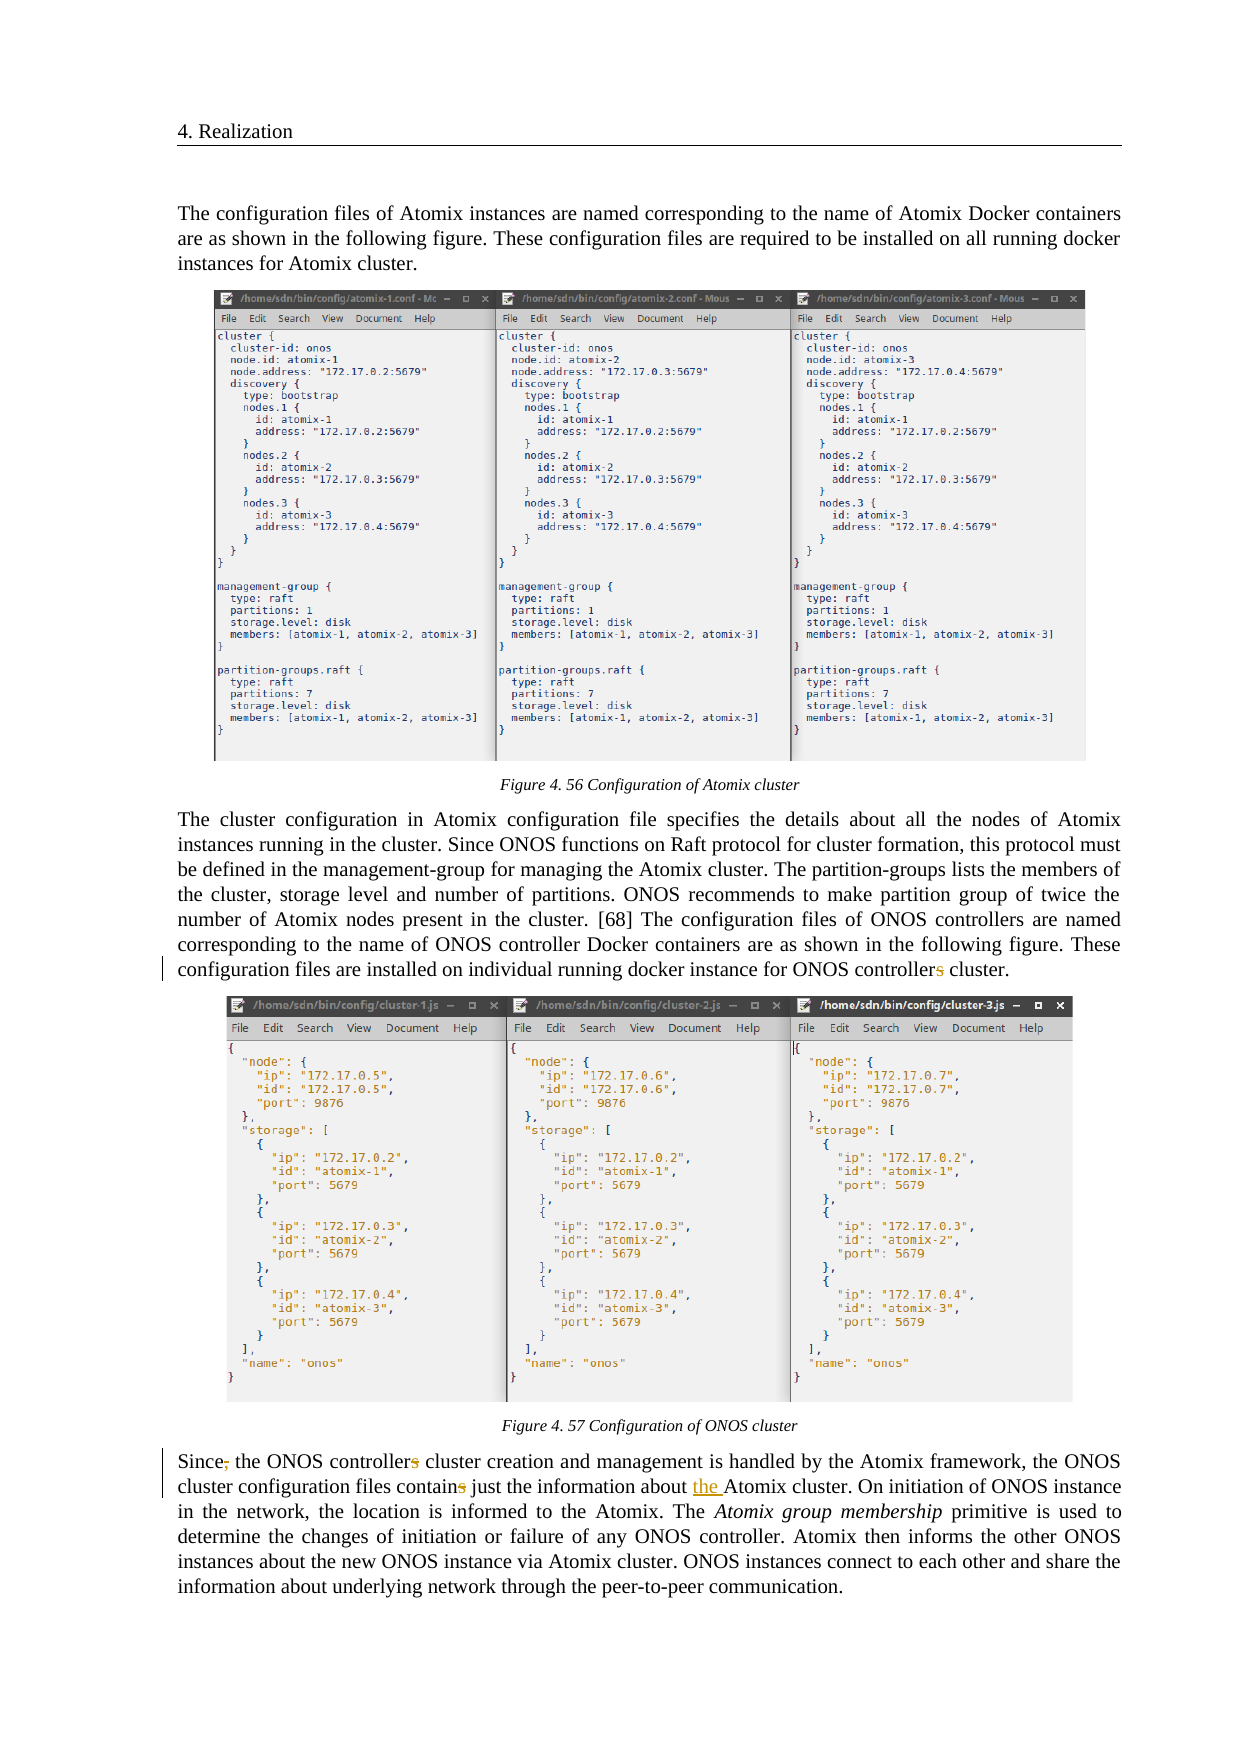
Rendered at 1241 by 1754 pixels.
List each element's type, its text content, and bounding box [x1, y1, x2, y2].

text Figure 4. 57 Configuration of ONOS cluster [177, 1416, 1122, 1435]
picture [226, 996, 1073, 1402]
text The configuration files of Atomix instances are named corresponding to the name of Atomix Docker containers are as shown in the following figure. These configuration files are required to be installed on all running docker instances for Atomix cluster. [177, 200, 1122, 275]
text Figure 4. 56 Configuration of Atomix cluster [177, 775, 1122, 794]
text Since the ONOS controller cluster creation and management is handled by the Atomix framework, the ONOS cluster configuration files contain just the information about Atomix cluster. On initiation of ONOS instance in the network, the location is informed to the Atomix. The Atomix group membership primitive is used to determine the changes of initiation or failure of any ONOS controller. Atomix then informs the other ONOS instances about the new ONOS instance via Atomix cluster. ONOS instances connect to each other and share the information about underlying network through the peer-to-peer communication. [177, 1448, 1122, 1598]
text The cluster configuration in Atomix configuration file specifies the details about all the nodes of Atomix instances running in the cluster. Since ONOS functions on Raft protocol for cluster formation, this protocol must be defined in the management-group for managing the Atomix cluster. The partition-groups lists the members of the cluster, storage level and number of partitions. ONOS recommends to make partition group of twice the number of Atomix nodes present in the cluster. The configuration files of ONOS controllers are named corresponding to the name of ONOS controller Docker containers are as shown in the following figure. These configuration files are installed on individual running docker instance for ONOS controller cluster. [177, 806, 1122, 981]
picture [213, 290, 1086, 761]
